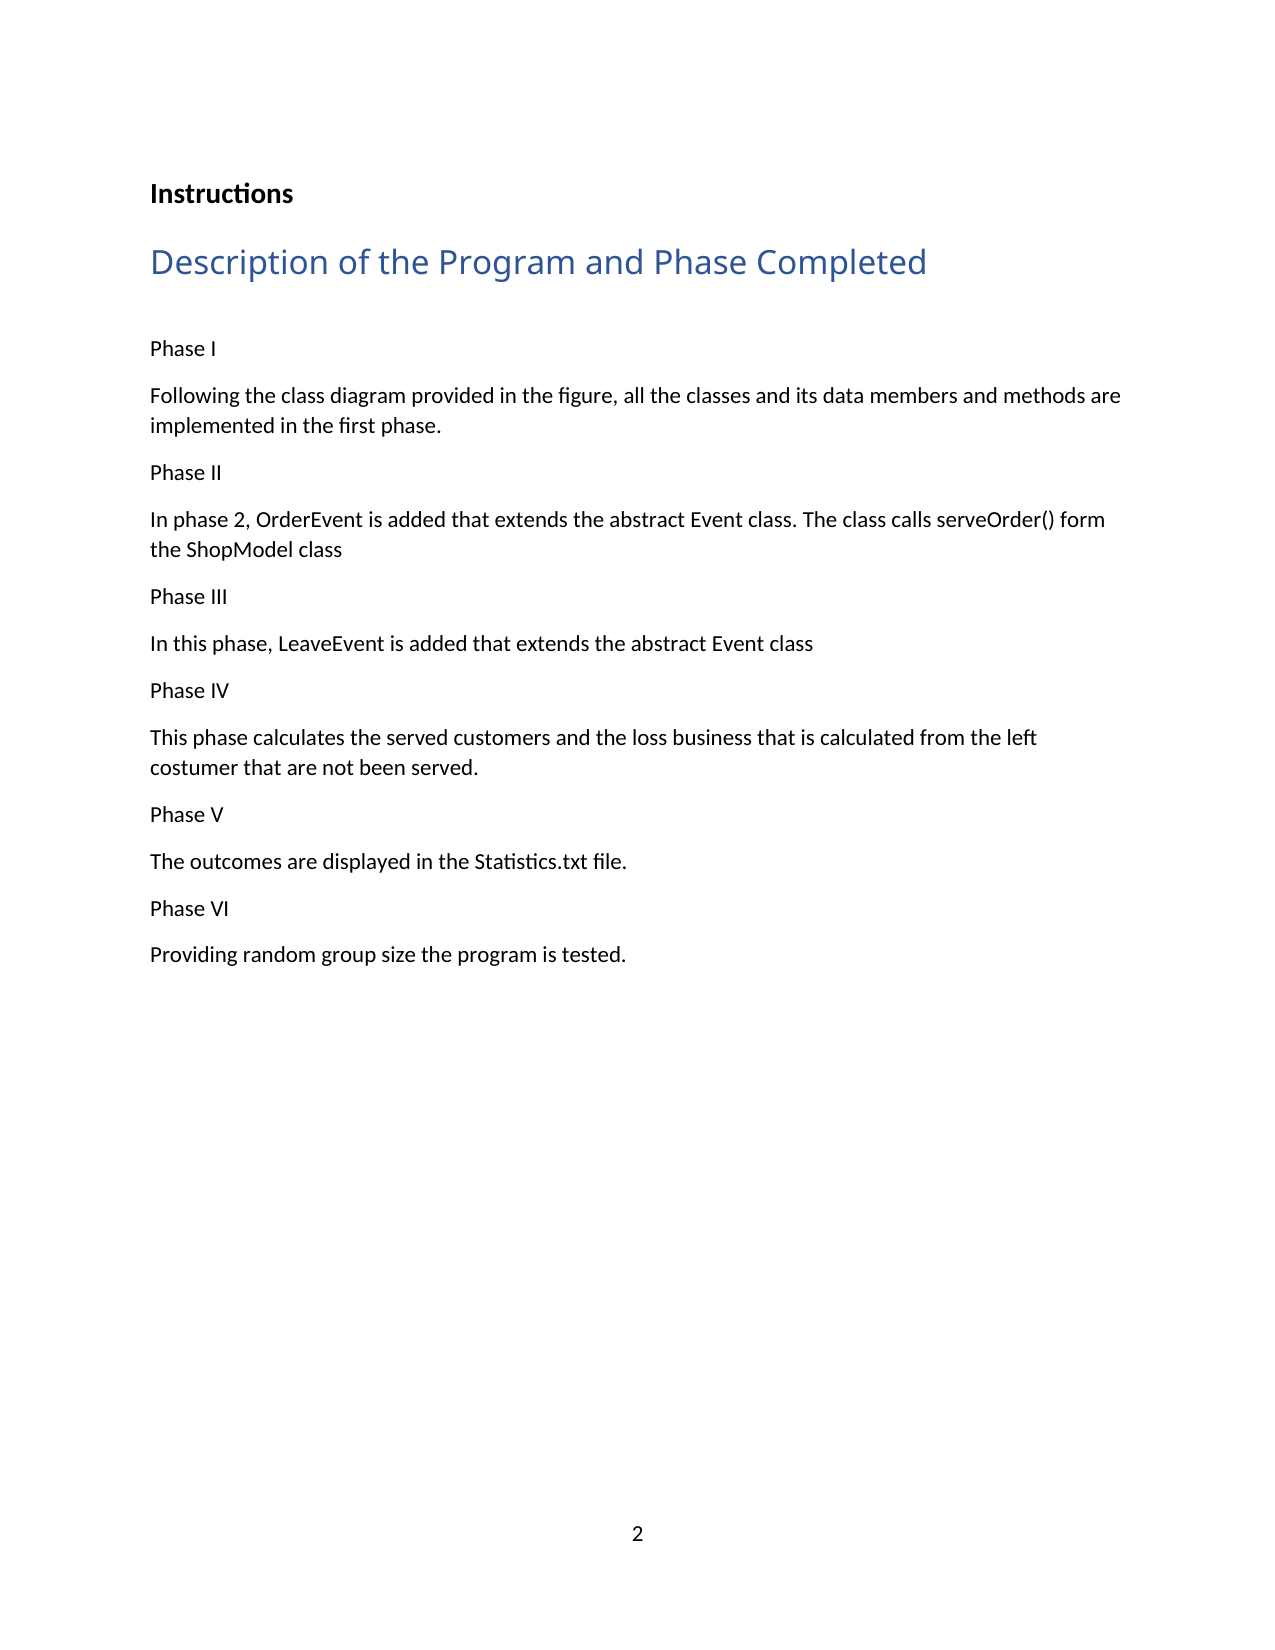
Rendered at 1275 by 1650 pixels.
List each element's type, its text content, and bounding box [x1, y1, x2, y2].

text The outcomes are displayed in the Statistics.txt file. [150, 847, 1125, 875]
text In this phase, LeaveEvent is added that extends the abstract Event class [150, 629, 1125, 657]
subtitle Instructions [150, 175, 1125, 211]
text Providing random group size the program is tested. [150, 941, 1125, 968]
text Phase VI [150, 894, 1125, 922]
text Phase I [150, 334, 1125, 362]
text Phase IV [150, 676, 1125, 704]
text Phase III [150, 582, 1125, 610]
text Phase II [150, 458, 1125, 486]
subtitle Description of the Program and Phase Completed [150, 238, 1125, 284]
text Following the class diagram provided in the figure, all the classes and its data members and methods are implemented in the first phase. [150, 381, 1125, 439]
text Phase V [150, 800, 1125, 828]
text In phase 2, OrderEvent is added that extends the abstract Event class. The class calls serveOrder() form the ShopModel class [150, 505, 1125, 563]
text This phase calculates the served customers and the loss business that is calculated from the left costumer that are not been served. [150, 723, 1125, 781]
